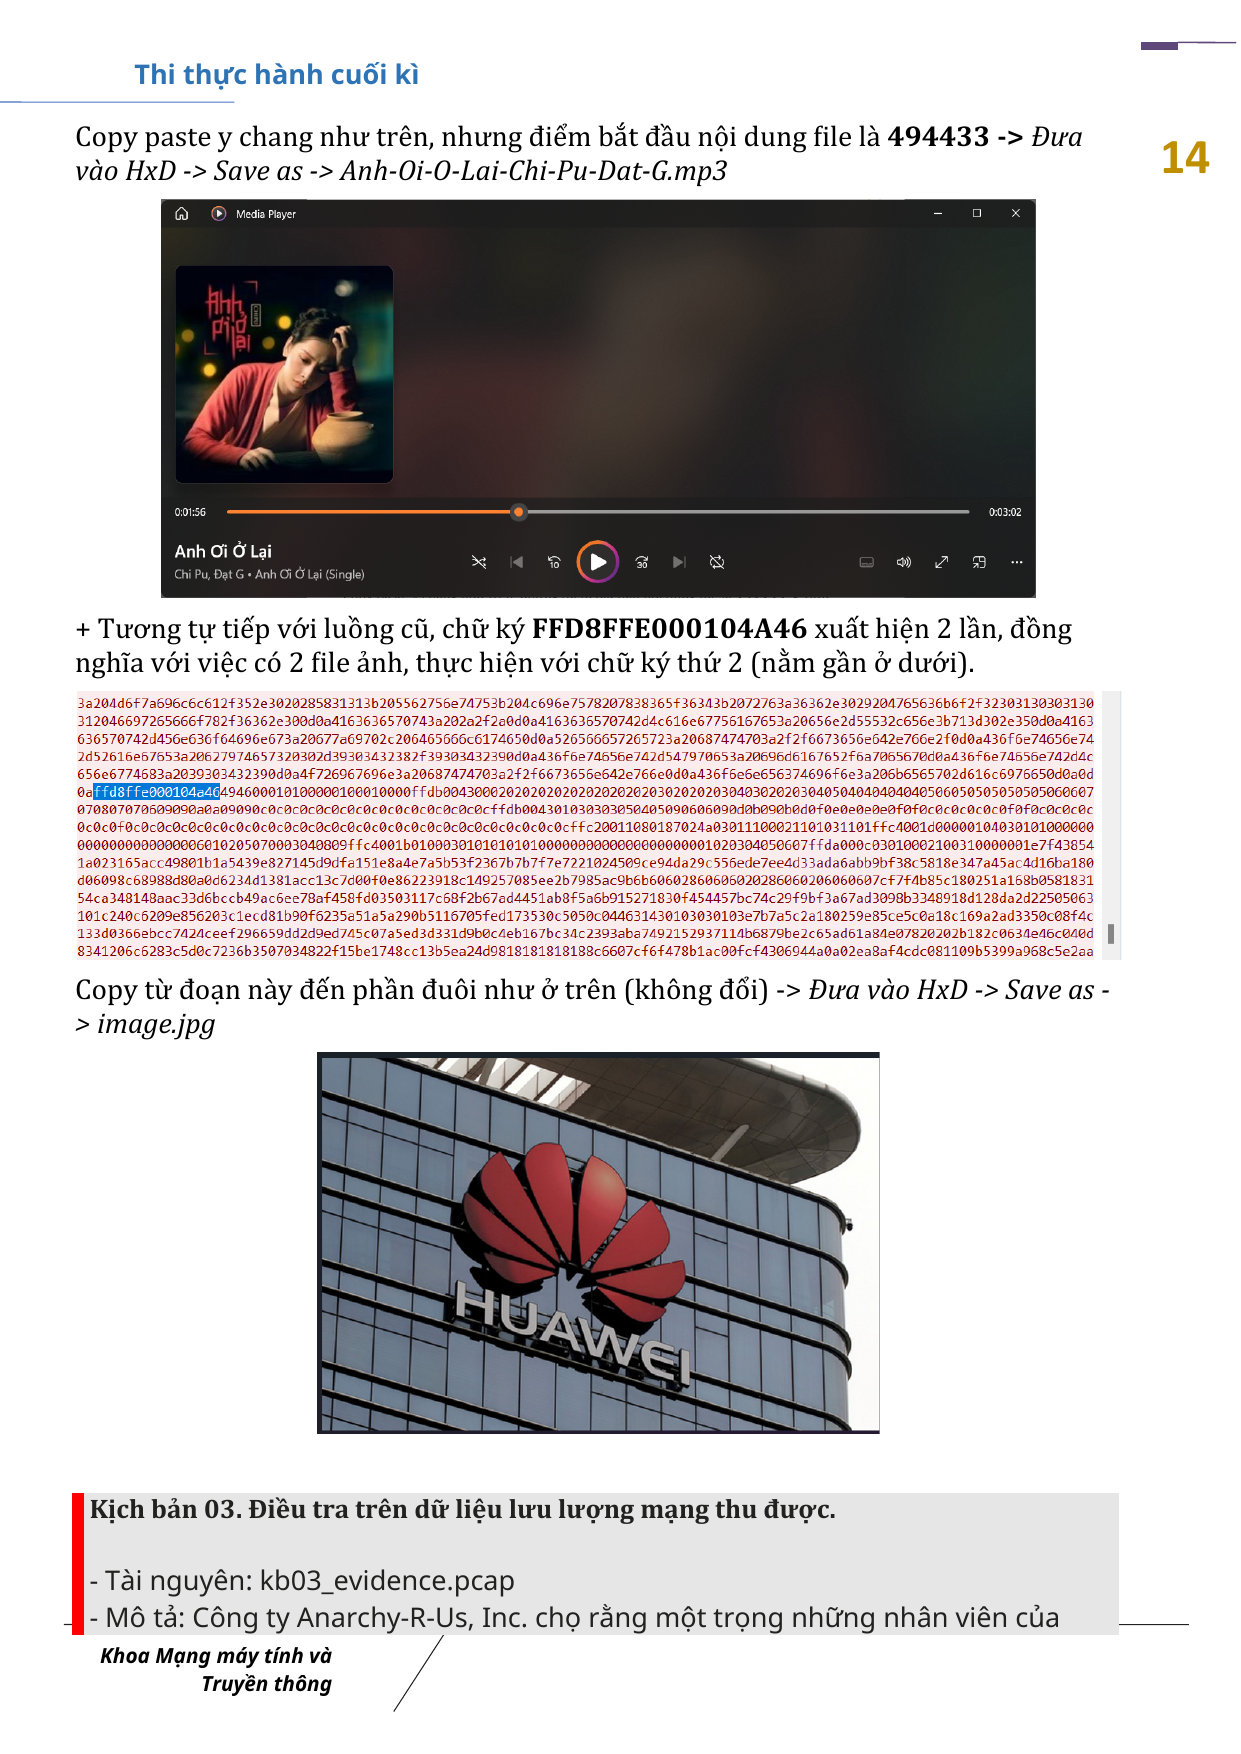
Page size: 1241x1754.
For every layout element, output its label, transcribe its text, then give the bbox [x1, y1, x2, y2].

text Copy paste y chang như trên, nhưng điểm bắt đầu nội dung file là 494433 -> Đưa vào HxD -> Save as -> Anh-Oi-O-Lai-Chi-Pu-Dat-G.mp3 [75, 118, 1122, 187]
text Copy từ đoạn này đến phần đuôi như ở trên (không đổi) -> Đưa vào HxD -> Save as -> image.jpg [75, 972, 1122, 1040]
picture [75, 691, 1122, 960]
picture [317, 1052, 880, 1434]
text + Tương tự tiếp với luồng cũ, chữ ký FFD8FFE000104A46 xuất hiện 2 lần, đồng nghĩa với việc có 2 file ảnh, thực hiện với chữ ký thứ 2 (nằm gần ở dưới). [75, 610, 1122, 679]
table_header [84, 1493, 1119, 1635]
picture [161, 199, 1036, 598]
